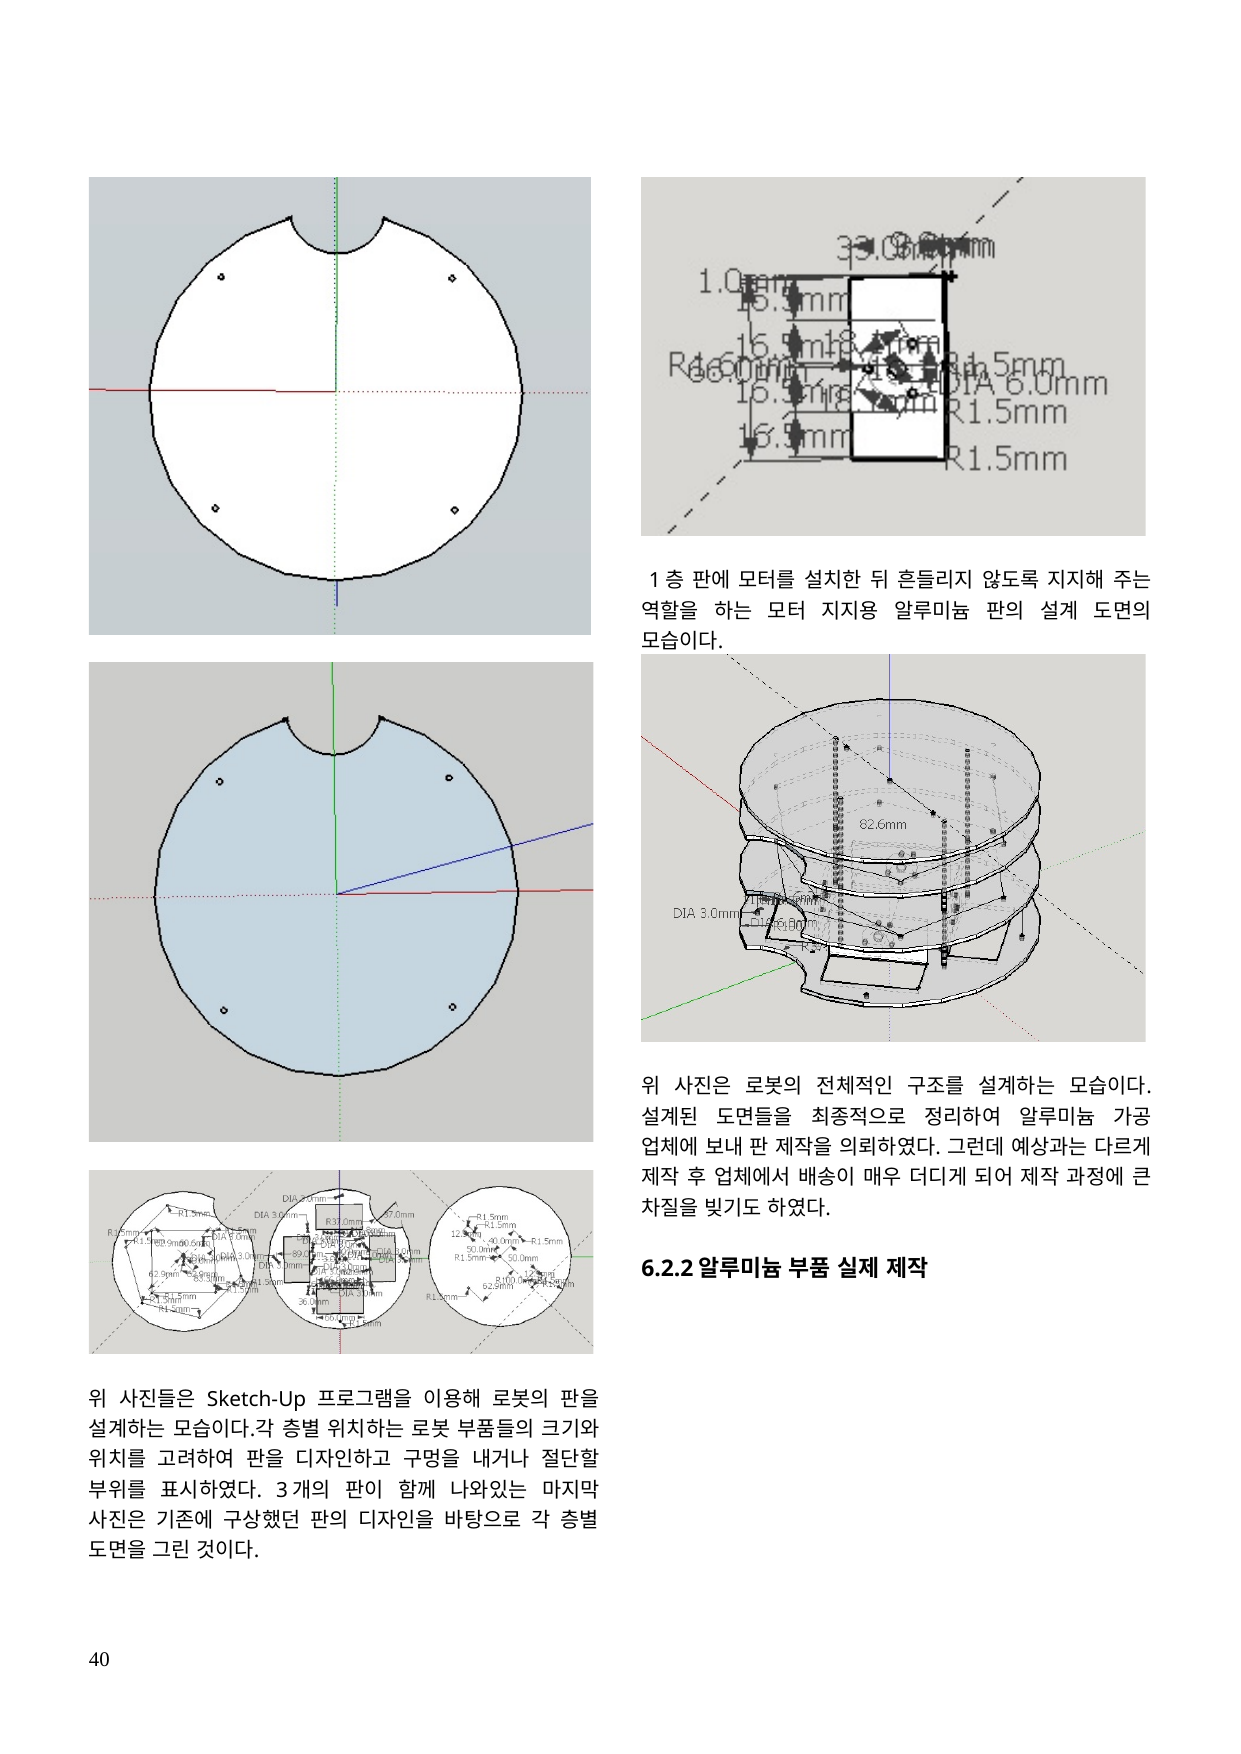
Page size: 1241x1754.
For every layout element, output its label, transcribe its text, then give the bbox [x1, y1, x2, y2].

text 위 사진들은 Sketch-Up 프로그램을 이용해 로봇의 판을 설계하는 모습이다.각 층별 위치하는 로봇 부품들의 크기와 위치를 고려하여 판을 디자인하고 구멍을 내거나 절단할 부위를 표시하였다. 3개의 판이 함께 나와있는 마지막 사진은 기존에 구상했던 판의 디자인을 바탕으로 각 층별 도면을 그린 것이다. [89, 1382, 599, 1564]
picture [641, 654, 1146, 1042]
picture [88, 662, 594, 1142]
text 1층 판에 모터를 설치한 뒤 흔들리지 않도록 지지해 주는 역할을 하는 모터 지지용 알루미늄 판의 설계 도면의 모습이다. [641, 564, 1152, 654]
picture [88, 1170, 594, 1354]
text 6.2.2알루미늄 부품 실제 제작 [641, 1249, 1152, 1283]
picture [88, 177, 591, 635]
text 위 사진은 로봇의 전체적인 구조를 설계하는 모습이다.설계된 도면들을 최종적으로 정리하여 알루미늄 가공 업체에 보내 판 제작을 의뢰하였다. 그런데 예상과는 다르게 제작 후 업체에서 배송이 매우 더디게 되어 제작 과정에 큰 차질을 빚기도 하였다. [641, 1070, 1152, 1221]
picture [641, 177, 1146, 536]
